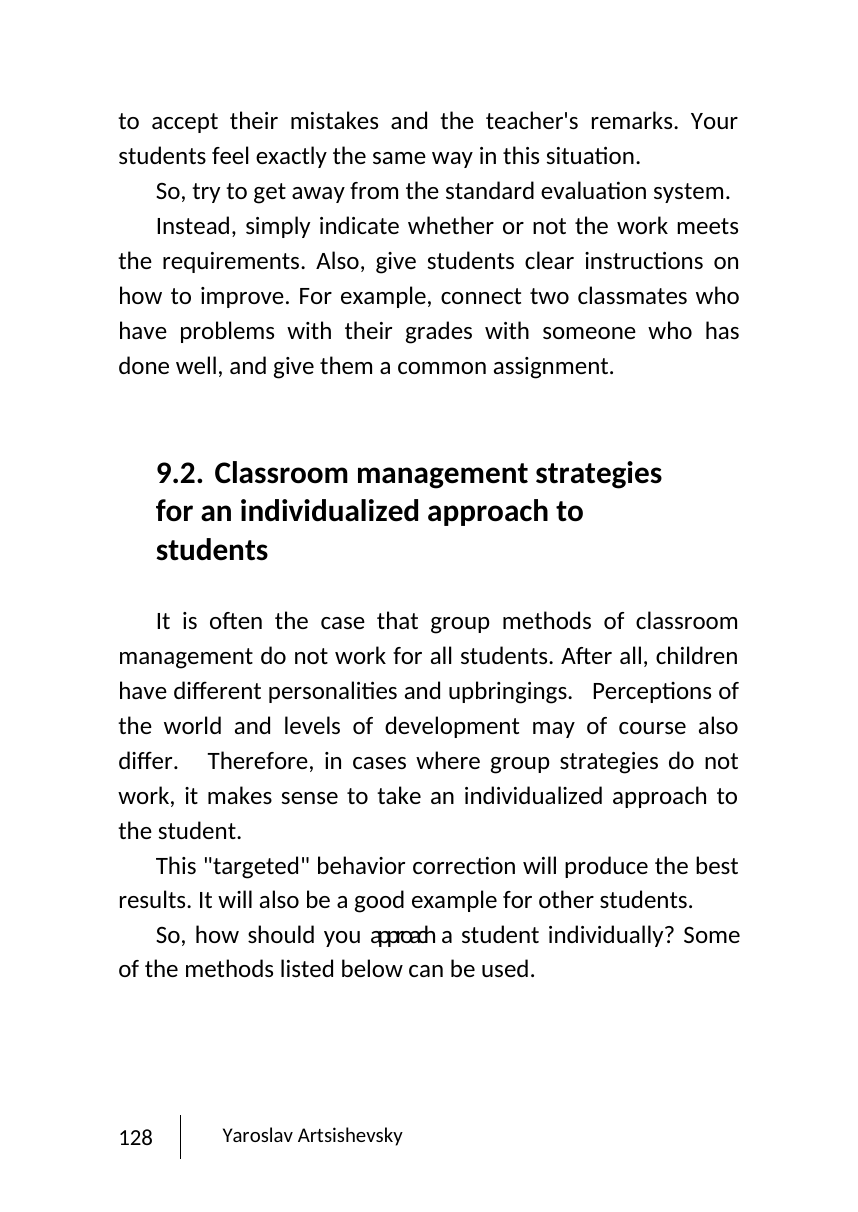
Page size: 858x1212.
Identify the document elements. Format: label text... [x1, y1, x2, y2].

subtitle Classroom management strategies for an individualized approach to students [156, 453, 692, 568]
text to accept their mistakes and the teacher's remarks. Your students feel exactly the same way in this situation. [118, 105, 739, 171]
text This "targeted" behavior correction will produce the best results. It will also be a good example for other students. [118, 850, 739, 915]
text Instead, simply indicate whether or not the work meets the requirements. Also, give students clear instructions on how to improve. For example, connect two classmates who have problems with their grades with someone who has done well, and give them a common assignment. [118, 210, 740, 381]
text So, how should you approach a student individually? Some of the methods listed below can be used. [118, 919, 741, 984]
text It is often the case that group methods of classroom management do not work for all students. After all, children have different personalities and upbringings. Perceptions of the world and levels of development may of course also differ. Therefore, in cases where group strategies do not work, it makes sense to take an individualized approach to the student. [118, 605, 739, 846]
text So, try to get away from the standard evaluation system. [118, 175, 739, 206]
